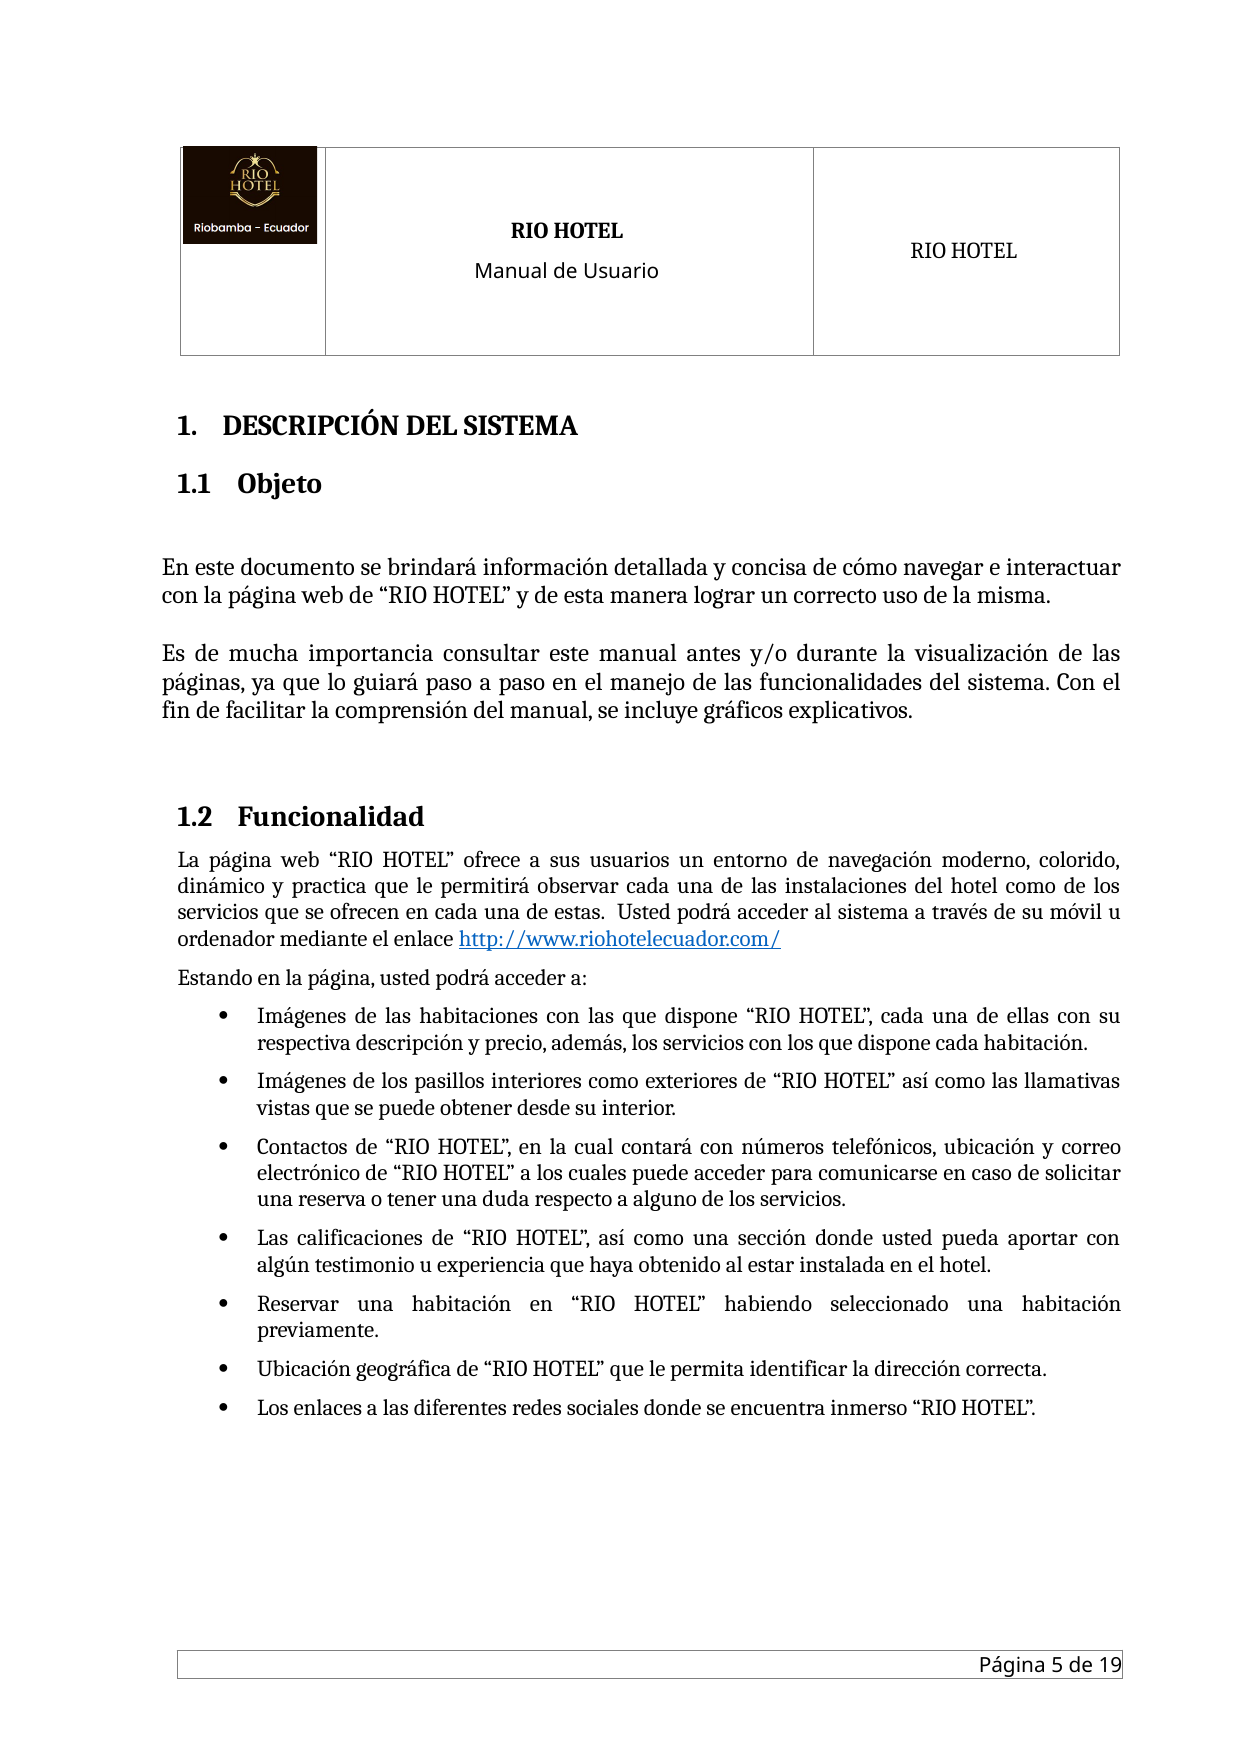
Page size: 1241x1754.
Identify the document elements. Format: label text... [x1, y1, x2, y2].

subtitle Objeto [177, 468, 1122, 501]
list Imágenes de las habitaciones con las que dispone “RIO HOTEL”, cada una de ellas con su respectiva descripción y precio, además, los servicios con los que dispone cada habitación. [219, 1003, 1122, 1056]
text Estando en la página, usted podrá acceder a: [177, 964, 1122, 991]
list Imágenes de los pasillos interiores como exteriores de “RIO HOTEL” así como las llamativas vistas que se puede obtener desde su interior. [219, 1068, 1122, 1121]
text La página web “RIO HOTEL” ofrece a sus usuarios un entorno de navegación moderno, colorido, dinámico y practica que le permitirá observar cada una de las instalaciones del hotel como de los servicios que se ofrecen en cada una de estas. Usted podrá acceder al sistema a través de su móvil u ordenador mediante el enlace http://www.riohotelecuador.com/ [177, 846, 1122, 952]
list Contactos de “RIO HOTEL”, en la cual contará con números telefónicos, ubicación y correo electrónico de “RIO HOTEL” a los cuales puede acceder para comunicarse en caso de solicitar una reserva o tener una duda respecto a alguno de los servicios. [219, 1133, 1122, 1213]
text En este documento se brindará información detallada y concisa de cómo navegar e interactuar con la página web de “RIO HOTEL” y de esta manera lograr un correcto uso de la misma. [162, 552, 1122, 610]
list Reservar una habitación en “RIO HOTEL” habiendo seleccionado una habitación previamente. [219, 1290, 1122, 1343]
picture [183, 146, 318, 244]
subtitle Funcionalidad [177, 800, 1122, 834]
list Los enlaces a las diferentes redes sociales donde se encuentra inmerso “RIO HOTEL”. [219, 1394, 1122, 1421]
subtitle DESCRIPCIÓN DEL SISTEMA [177, 409, 1122, 443]
text Es de mucha importancia consultar este manual antes y/o durante la visualización de las páginas, ya que lo guiará paso a paso en el manejo de las funcionalidades del sistema. Con el fin de facilitar la comprensión del manual, se incluye gráficos explicativos. [162, 639, 1122, 725]
list Las calificaciones de “RIO HOTEL”, así como una sección donde usted pueda aportar con algún testimonio u experiencia que haya obtenido al estar instalada en el hotel. [219, 1225, 1122, 1278]
list Ubicación geográfica de “RIO HOTEL” que le permita identificar la dirección correcta. [219, 1356, 1122, 1382]
